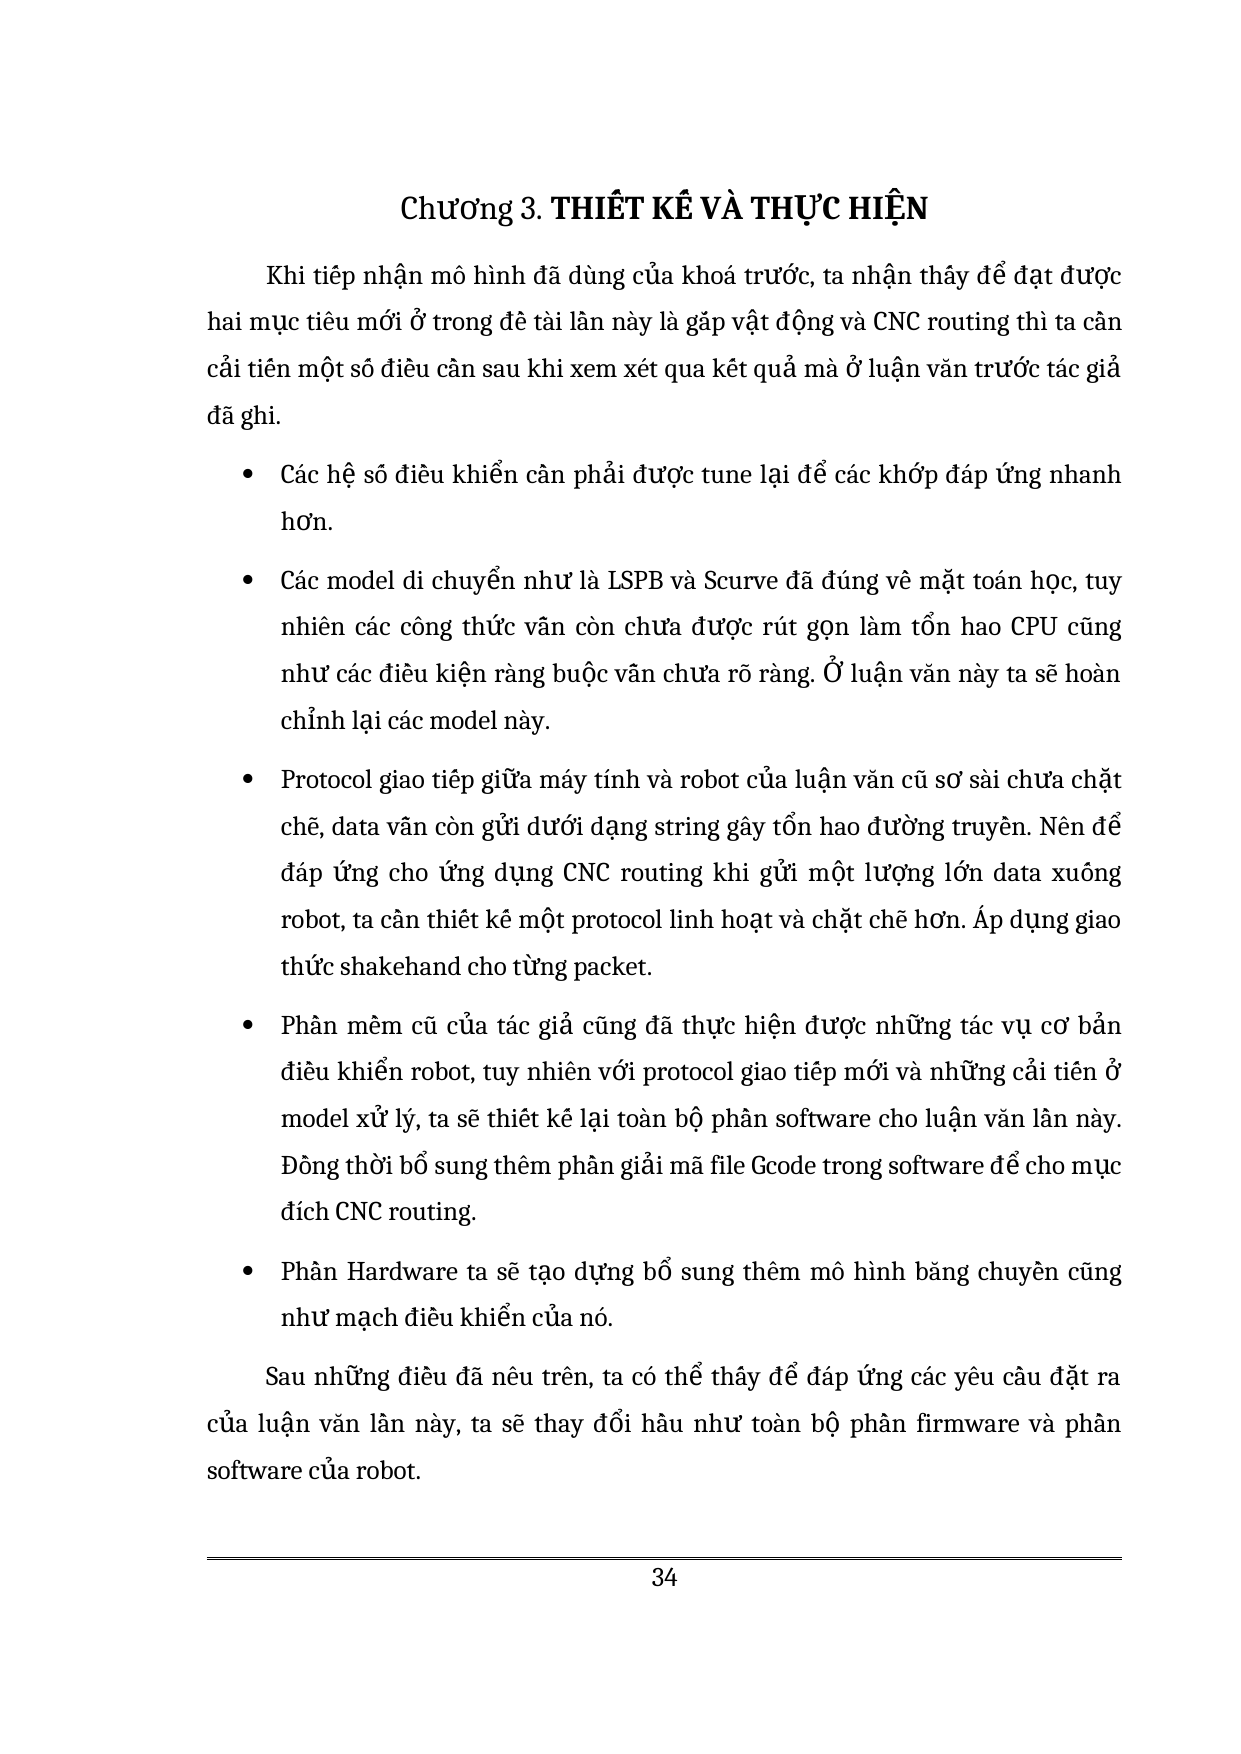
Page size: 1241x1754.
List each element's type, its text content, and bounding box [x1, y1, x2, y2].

text Sau những điều đã nêu trên, ta có thể thấy để đáp ứng các yêu cầu đặt ra của luận văn lần này, ta sẽ thay đổi hầu như toàn bộ phần firmware và phần software của robot. [207, 1361, 1122, 1486]
text Khi tiếp nhận mô hình đã dùng của khoá trước, ta nhận thấy để đạt được hai mục tiêu mới ở trong đề tài lần này là gắp vật động và CNC routing thì ta cần cải tiến một số điều cần sau khi xem xét qua kết quả mà ở luận văn trước tác giả đã ghi. [207, 260, 1122, 431]
list Phần Hardware ta sẽ tạo dựng bổ sung thêm mô hình băng chuyền cũng như mạch điều khiển của nó. [243, 1256, 1122, 1333]
list Các hệ số điều khiển cần phải được tune lại để các khớp đáp ứng nhanh hơn. [243, 459, 1122, 537]
list Các model di chuyển như là LSPB và Scurve đã đúng về mặt toán học, tuy nhiên các công thức vẫn còn chưa được rút gọn làm tổn hao CPU cũng như các điều kiện ràng buộc vẫn chưa rõ ràng. Ở luận văn này ta sẽ hoàn chỉnh lại các model này. [243, 565, 1122, 736]
list Phần mềm cũ của tác giả cũng đã thực hiện được những tác vụ cơ bản điều khiển robot, tuy nhiên với protocol giao tiếp mới và những cải tiến ở model xử lý, ta sẽ thiết kế lại toàn bộ phần software cho luận văn lần này. Đồng thời bổ sung thêm phần giải mã file Gcode trong software để cho mục đích CNC routing. [243, 1010, 1122, 1227]
subtitle THIẾT KẾ VÀ THỰC HIỆN [207, 190, 1122, 228]
list Protocol giao tiếp giữa máy tính và robot của luận văn cũ sơ sài chưa chặt chẽ, data vẫn còn gửi dưới dạng string gây tổn hao đường truyền. Nên để đáp ứng cho ứng dụng CNC routing khi gửi một lượng lớn data xuống robot, ta cần thiết kế một protocol linh hoạt và chặt chẽ hơn. Áp dụng giao thức shakehand cho từng packet. [243, 764, 1122, 982]
